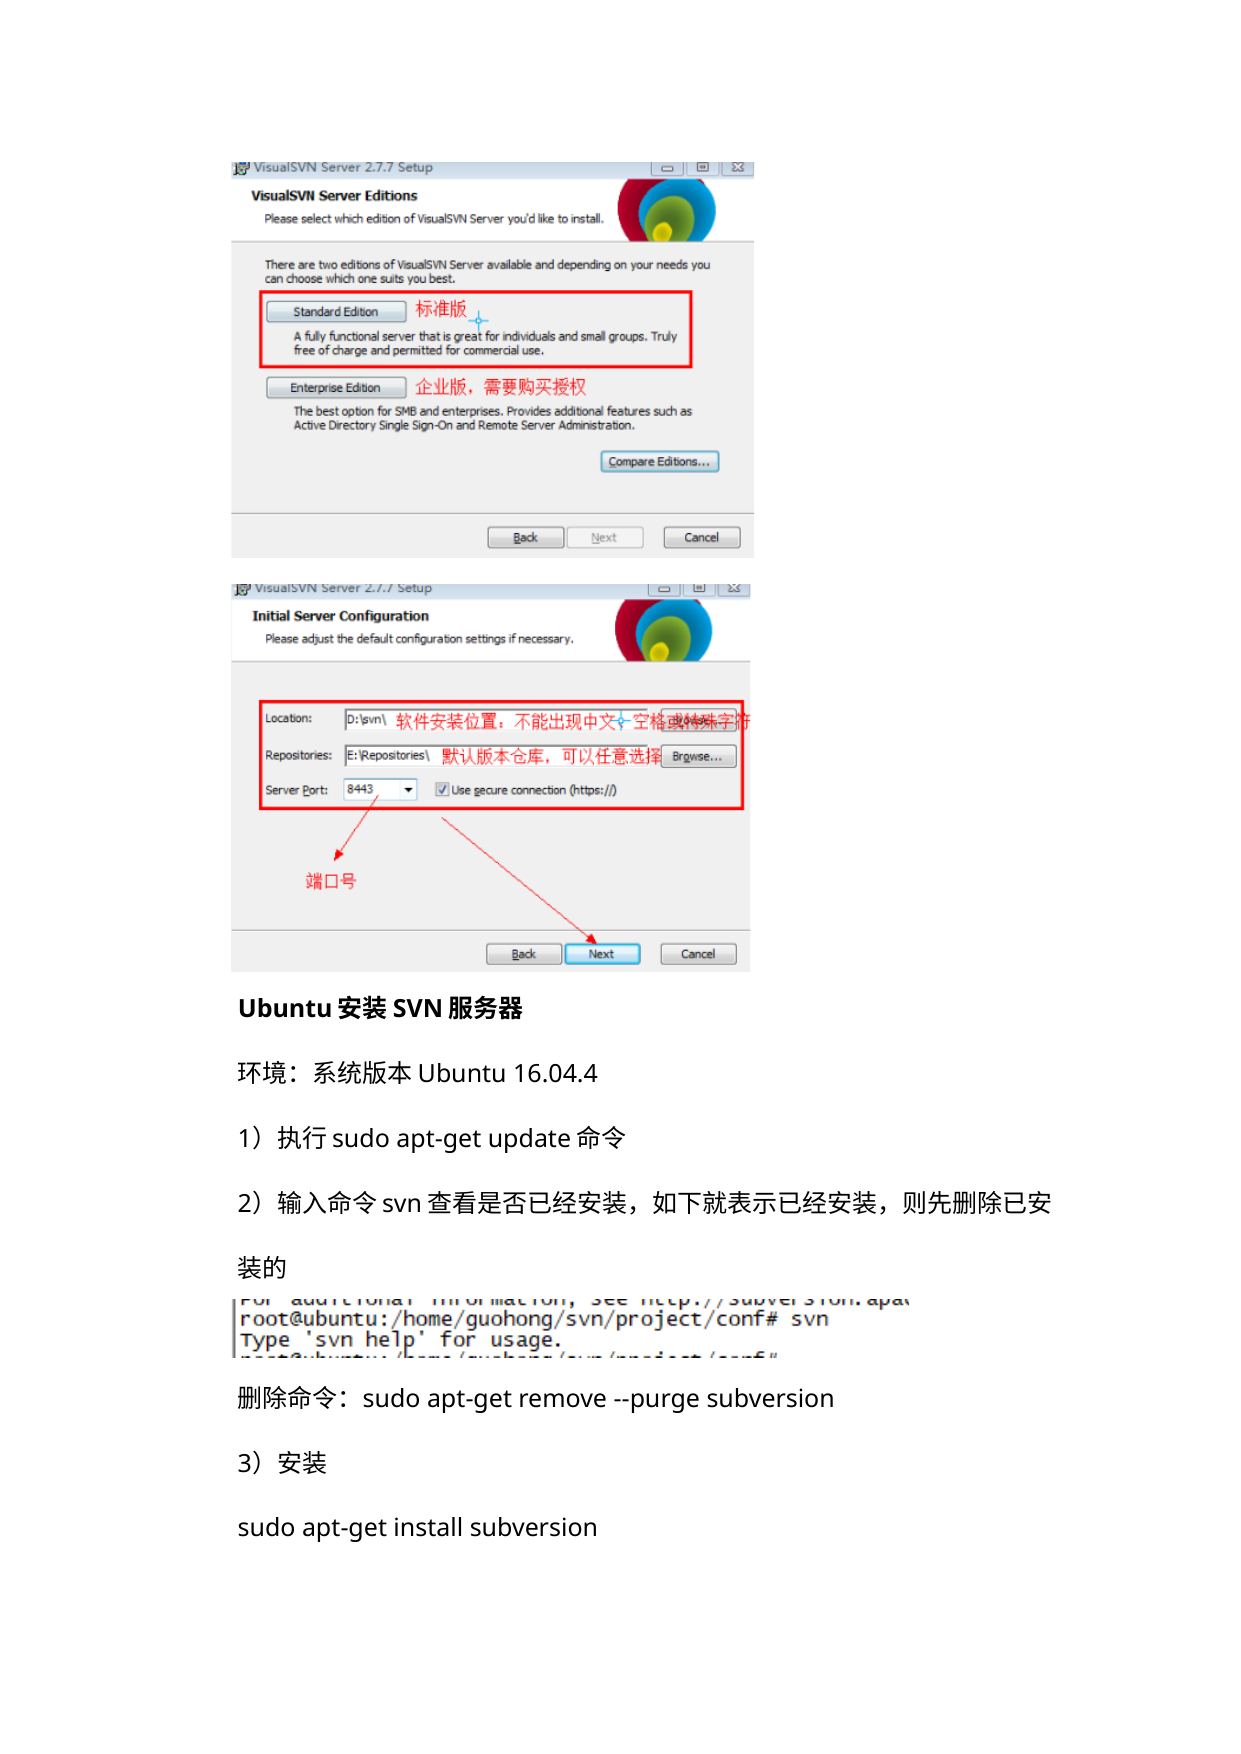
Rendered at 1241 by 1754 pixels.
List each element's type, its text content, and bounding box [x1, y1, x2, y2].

list 3）安装 [187, 1429, 1053, 1494]
list sudo apt-get install subversion [187, 1494, 1053, 1559]
text 2）输入命令svn查看是否已经安装，如下就表示已经安装，则先删除已安装的 [237, 1169, 1053, 1299]
picture [231, 162, 755, 558]
list Ubuntu安装SVN服务器 [187, 974, 1053, 1039]
text 1）执行sudo apt-get update命令 [187, 1104, 1053, 1169]
list 环境：系统版本Ubuntu 16.04.4 [187, 1039, 1053, 1104]
list 删除命令：sudo apt-get remove --purge subversion [187, 1364, 1053, 1429]
picture [231, 584, 751, 972]
picture [231, 1299, 910, 1358]
